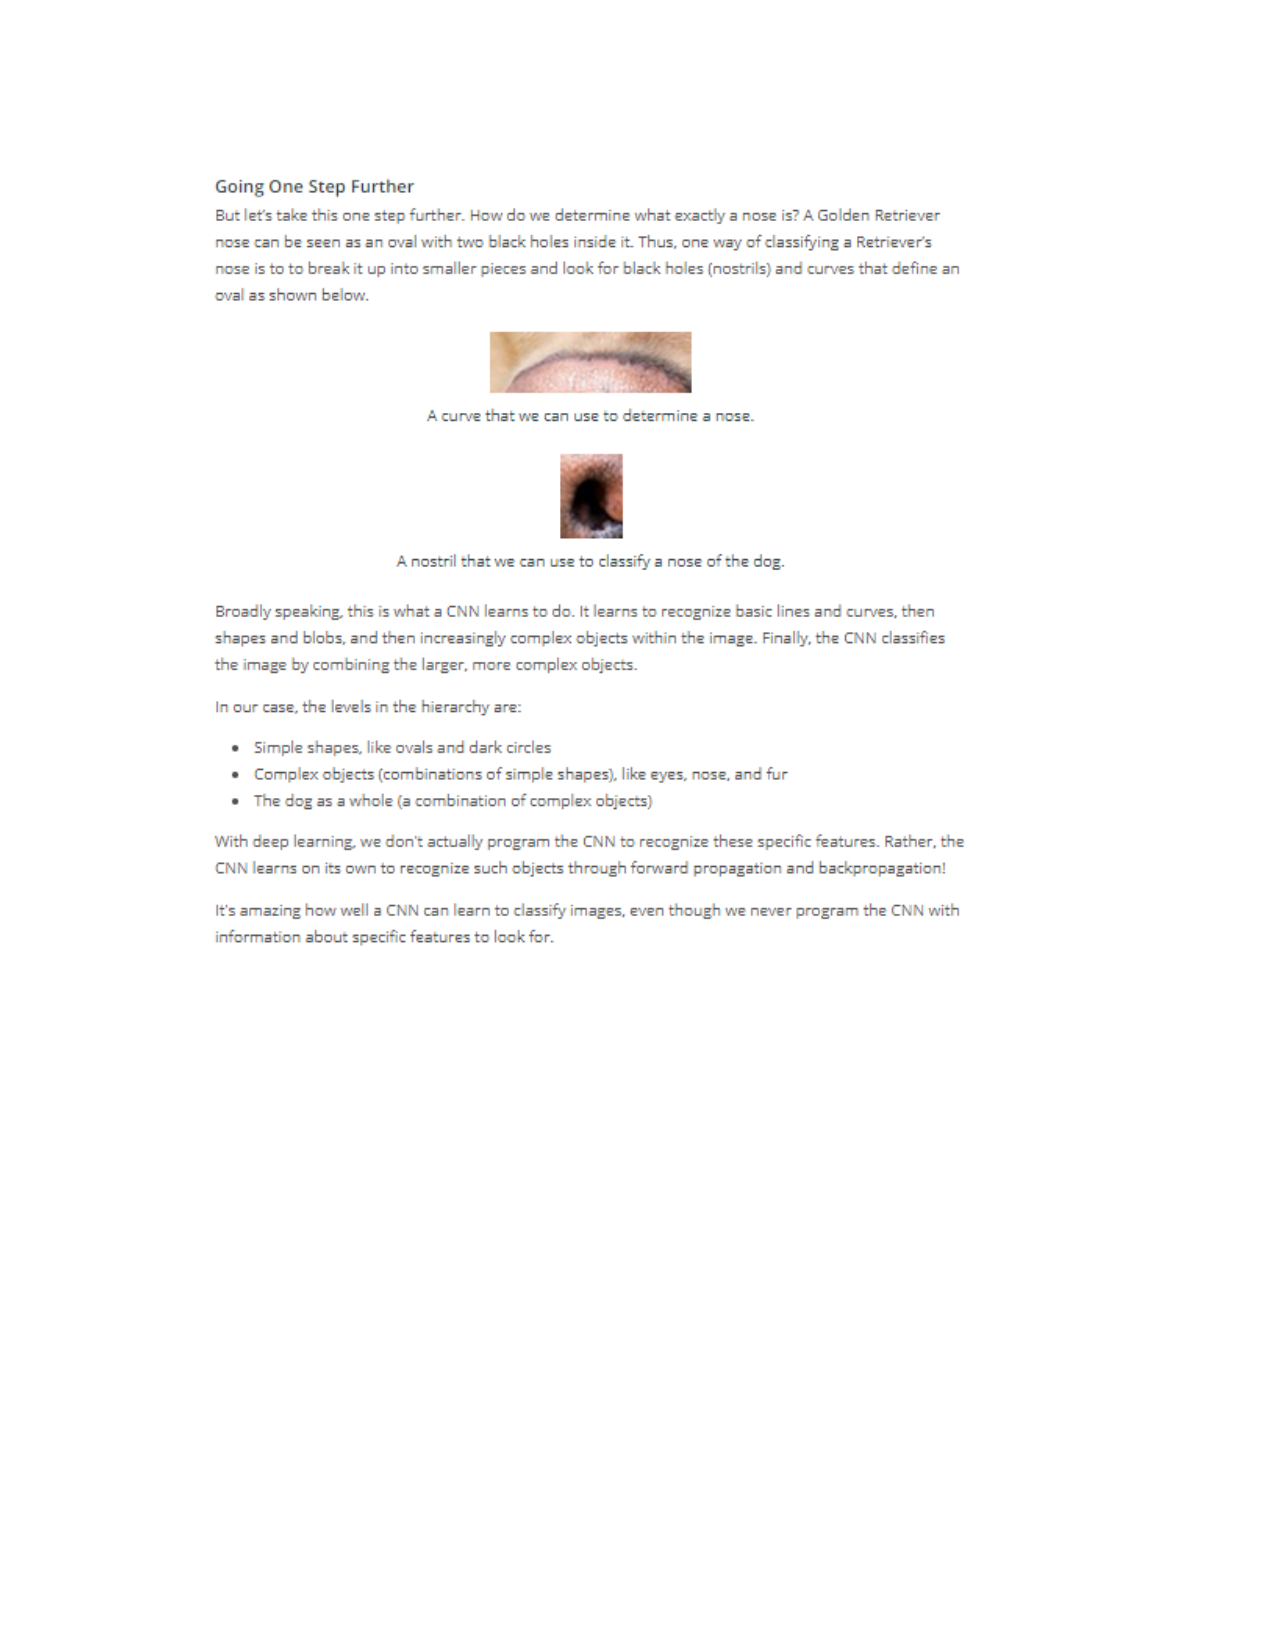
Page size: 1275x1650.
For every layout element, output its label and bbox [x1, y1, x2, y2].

picture [187, 150, 967, 963]
